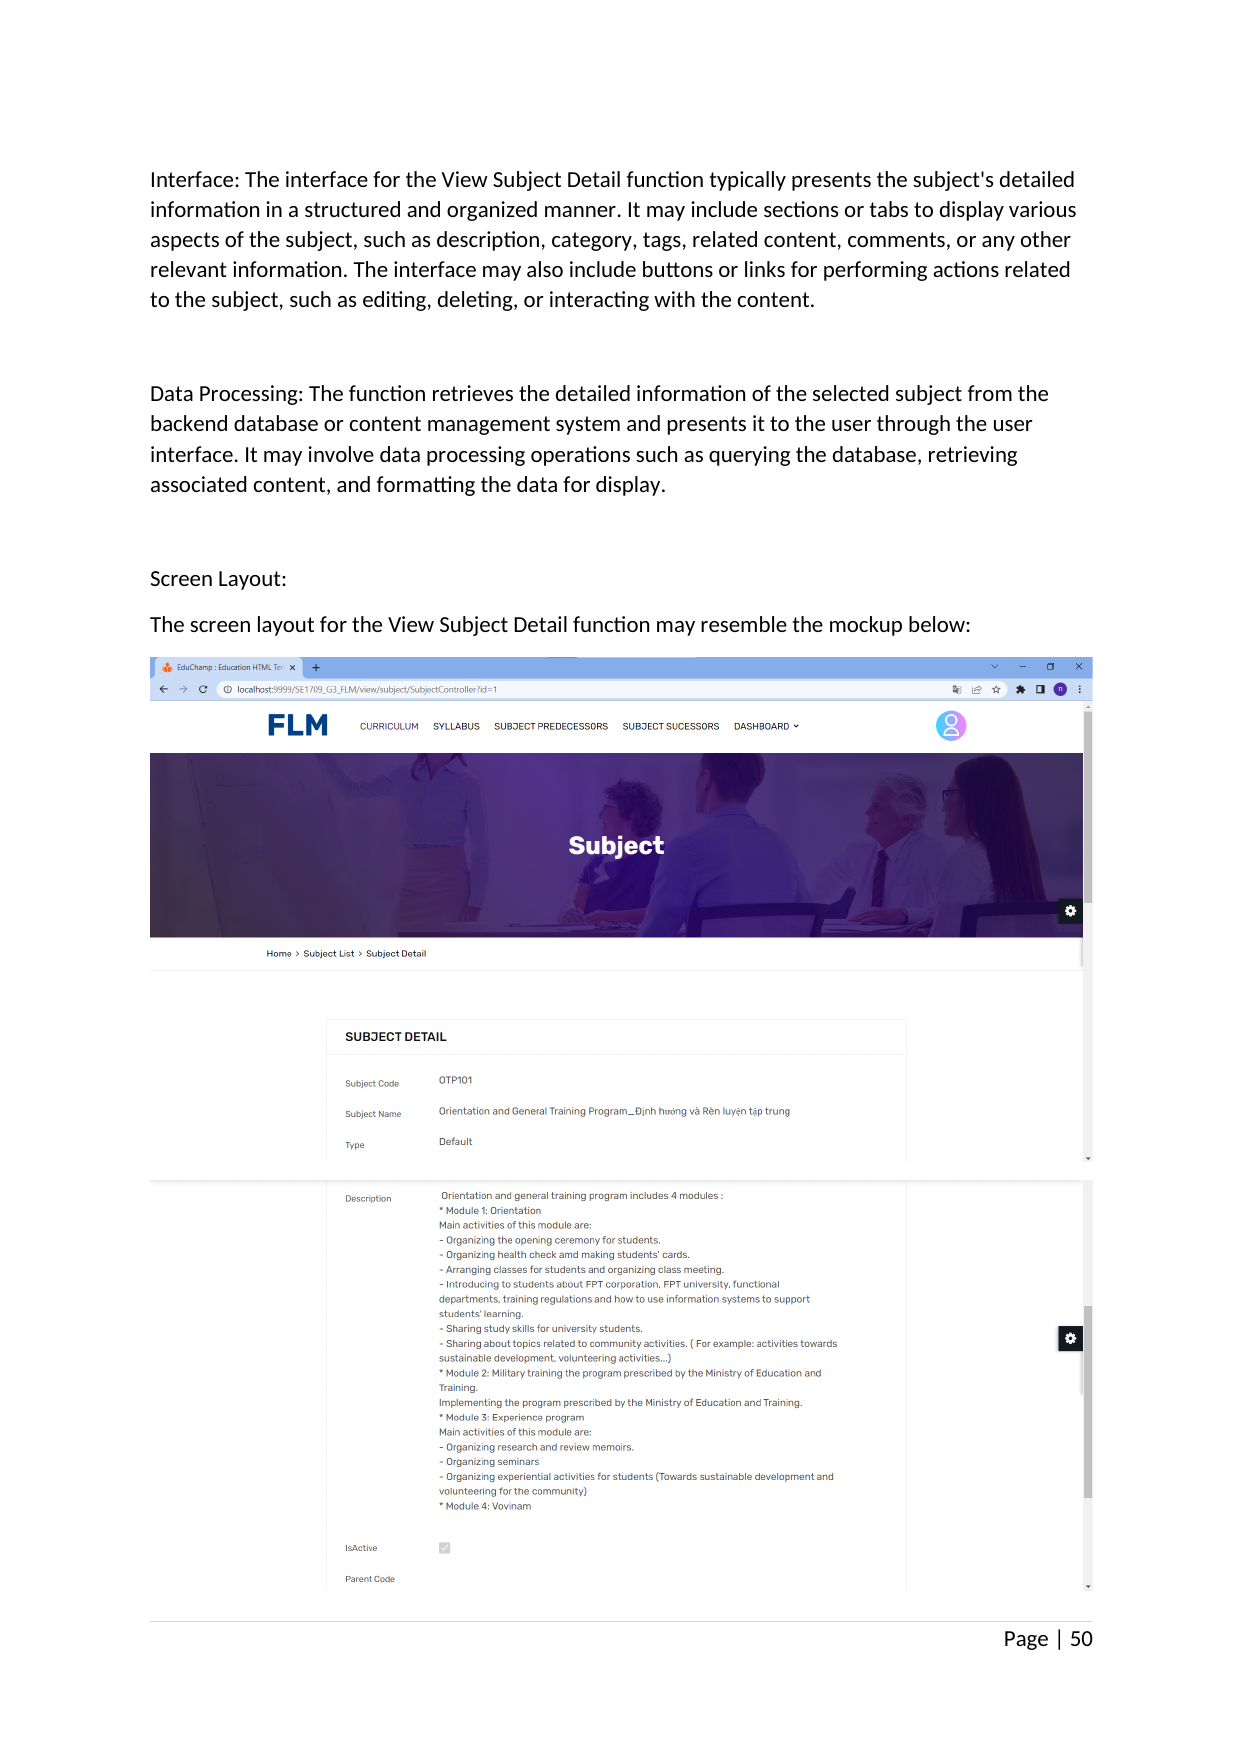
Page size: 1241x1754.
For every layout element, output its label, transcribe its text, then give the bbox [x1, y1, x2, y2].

text Interface: The interface for the View Subject Detail function typically presents the subject's detailed information in a structured and organized manner. It may include sections or tabs to display various aspects of the subject, such as description, category, tags, related content, comments, or any other relevant information. The interface may also include buttons or links for performing actions related to the subject, such as editing, deleting, or interacting with the content. [150, 165, 1093, 314]
picture [150, 1180, 1093, 1591]
text The screen layout for the View Subject Detail function may resemble the mockup below: [150, 611, 1093, 639]
text Data Processing: The function retrieves the detailed information of the selected subject from the backend database or content management system and presents it to the user through the user interface. It may involve data processing operations such as querying the database, retrieving associated content, and formatting the data for display. [150, 379, 1093, 498]
text Screen Layout: [150, 564, 1093, 592]
picture [150, 657, 1093, 1162]
